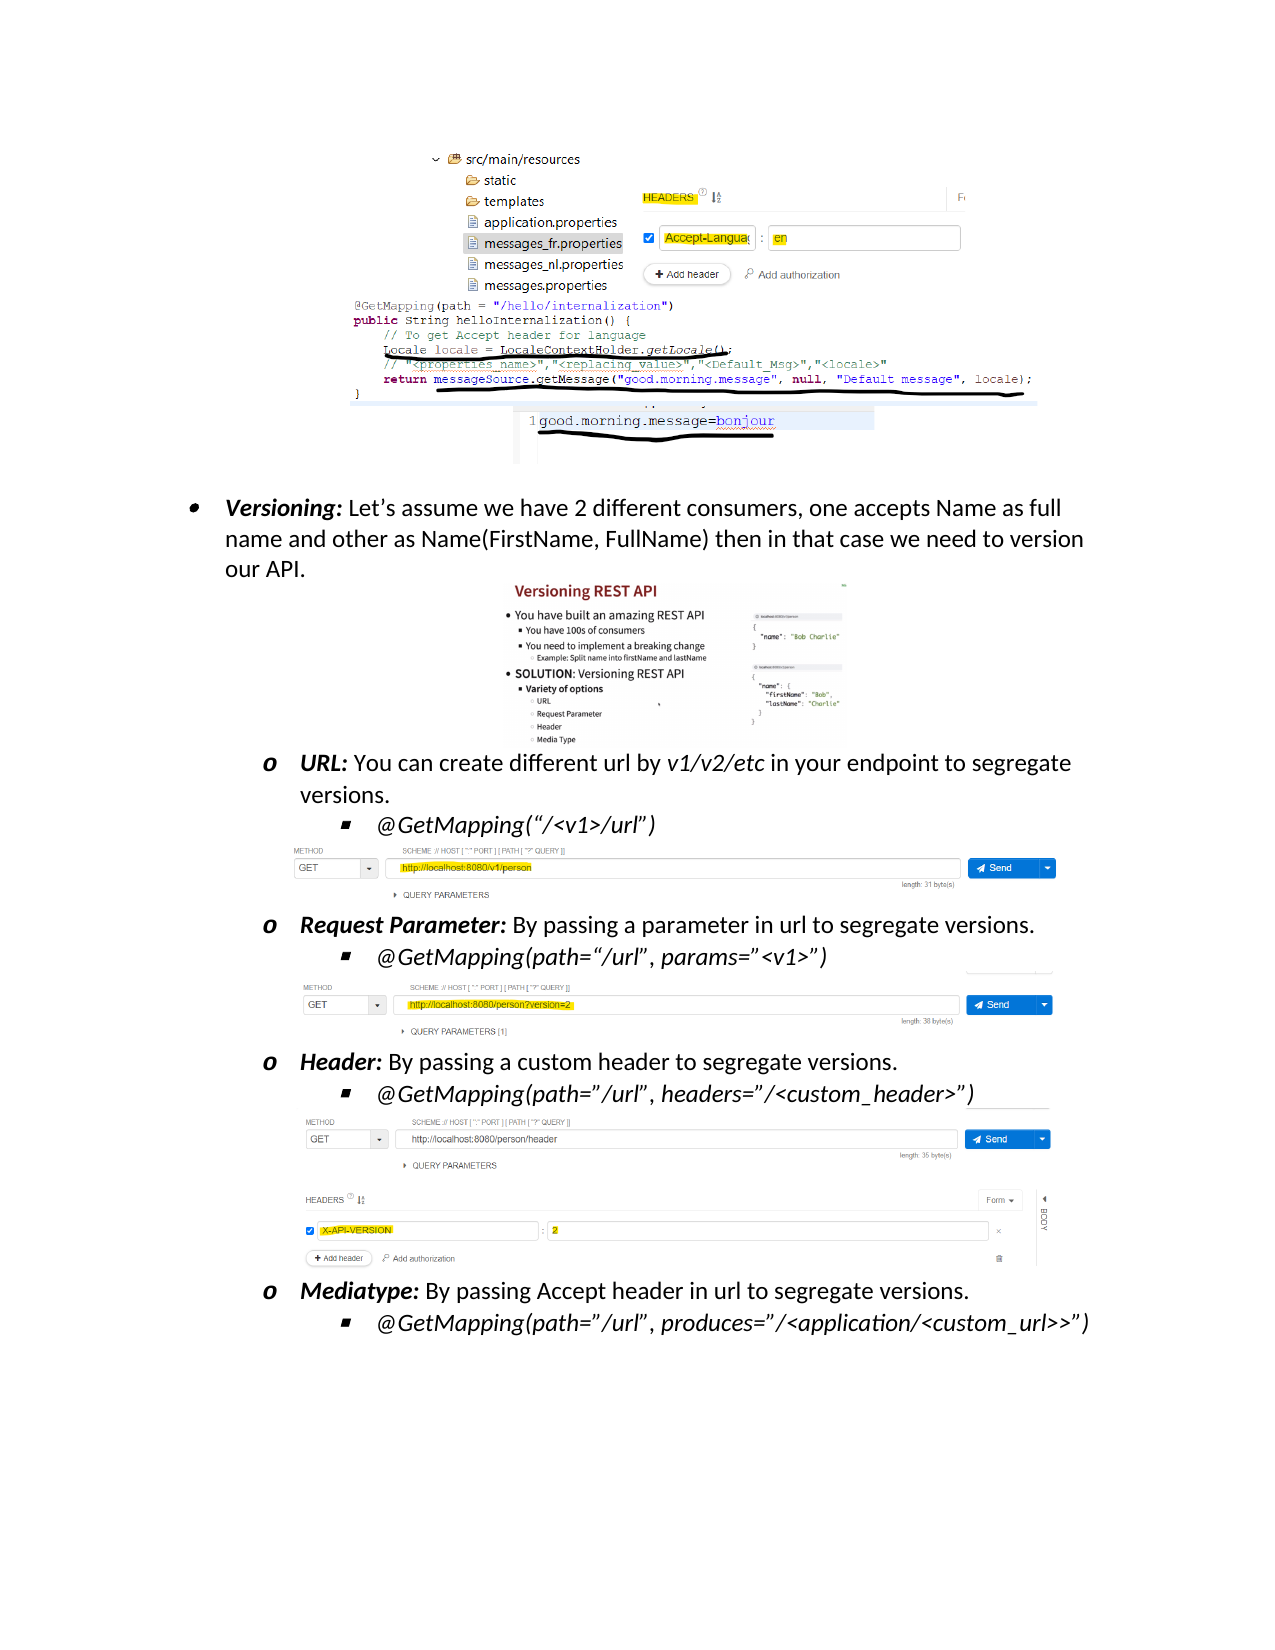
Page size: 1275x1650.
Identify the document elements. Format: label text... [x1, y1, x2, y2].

list @GetMapping(path=“/url”, params=”<v1>”) [337, 941, 1125, 971]
picture [291, 840, 1059, 909]
list Versioning: Let’s assume we have 2 different consumers, one accepts Name as full name and other as Name(FirstName, FullName) then in that case we need to version our API. [187, 492, 1125, 584]
picture [296, 1108, 1054, 1276]
picture [300, 971, 1054, 1047]
list Request Parameter: By passing a parameter in url to segregate versions. [262, 909, 1125, 941]
list URL: You can create different url by v1/v2/etc in your endpoint to segregate versions. [262, 747, 1125, 810]
list @GetMapping(path=”/url”, produces=”/<application/<custom_url>>”) [337, 1307, 1125, 1338]
picture [350, 150, 1038, 464]
list Mediatype: By passing Accept header in url to segregate versions. [262, 1276, 1125, 1307]
list Header: By passing a custom header to segregate versions. [262, 1046, 1125, 1078]
picture [503, 583, 847, 748]
list @GetMapping(path=”/url”, headers=”/<custom_header>”) [337, 1078, 1125, 1108]
list @GetMapping(“/<v1>/url”) [337, 810, 1125, 840]
